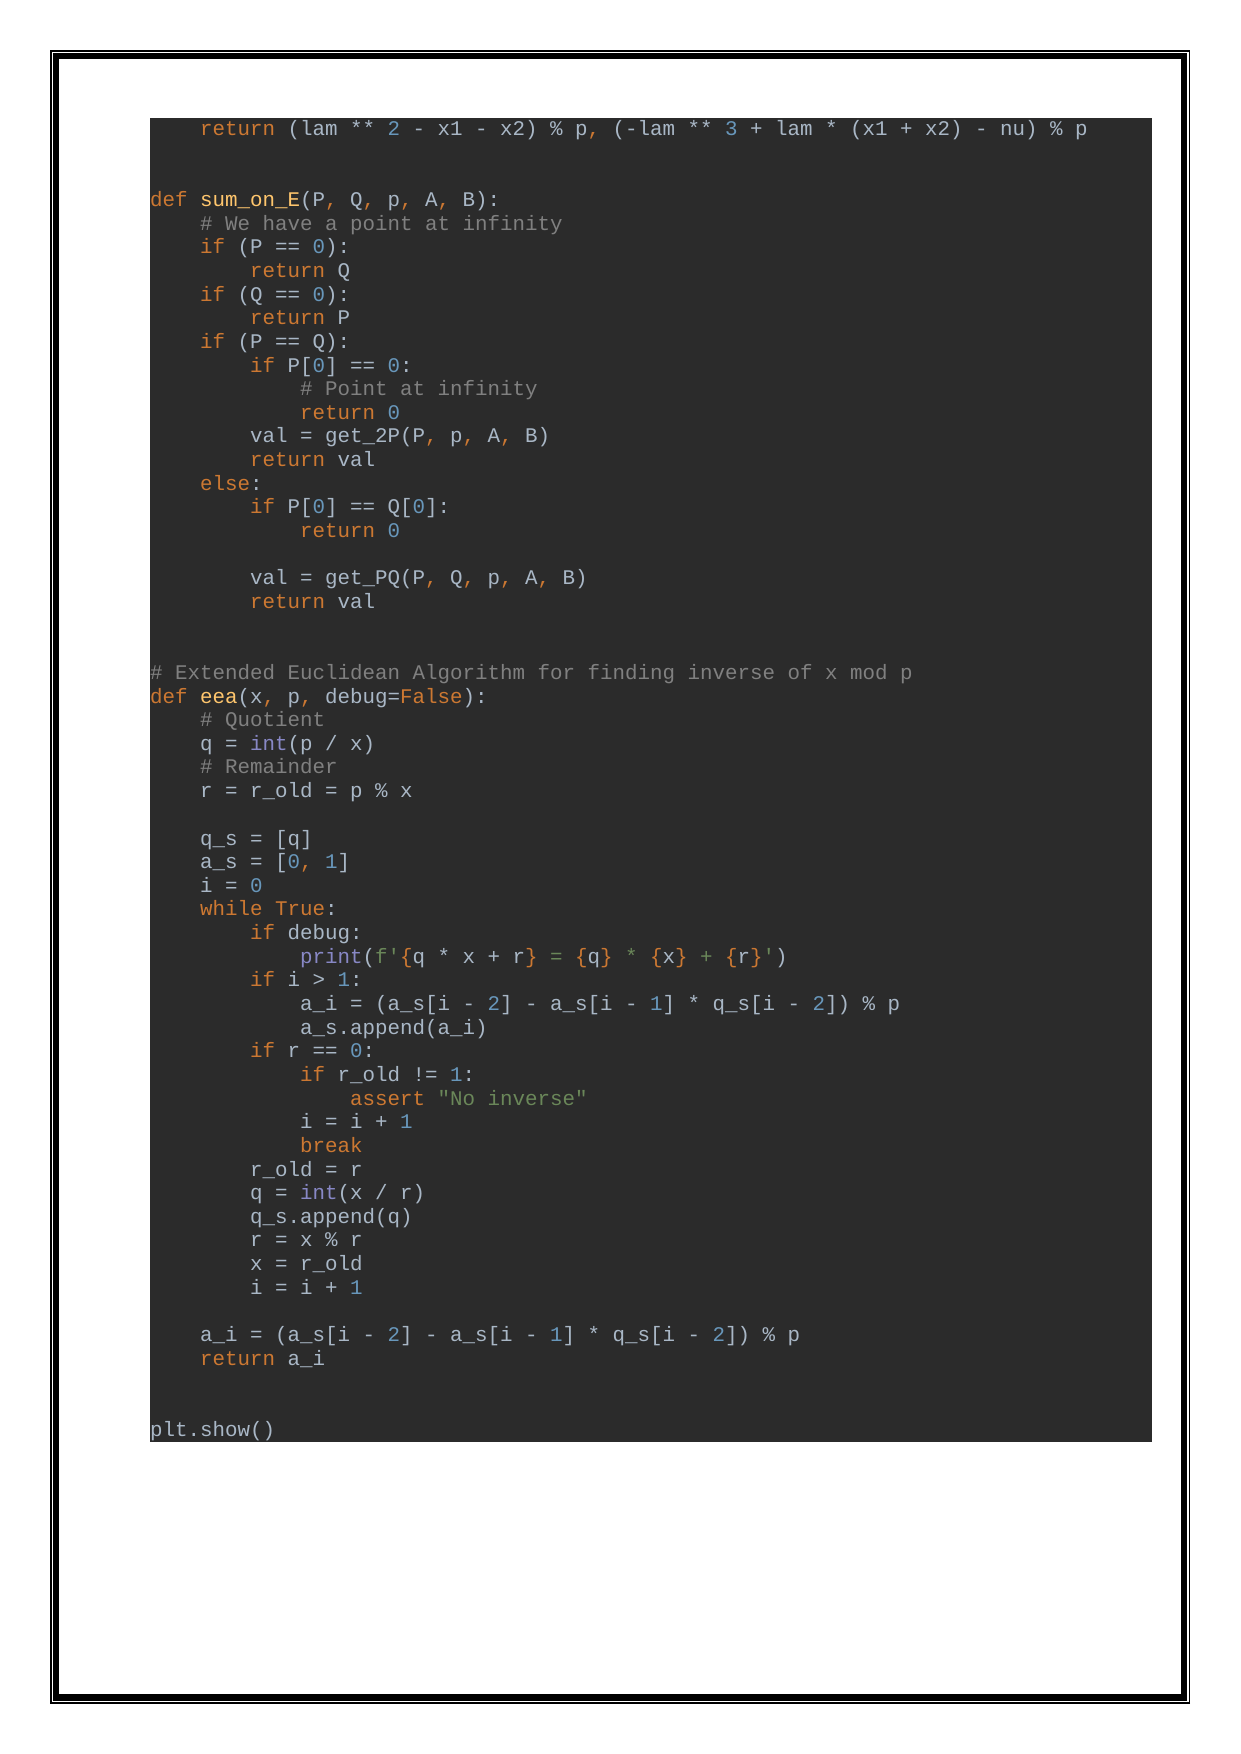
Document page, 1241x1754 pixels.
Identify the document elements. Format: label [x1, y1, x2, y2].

text [150, 118, 1152, 1442]
